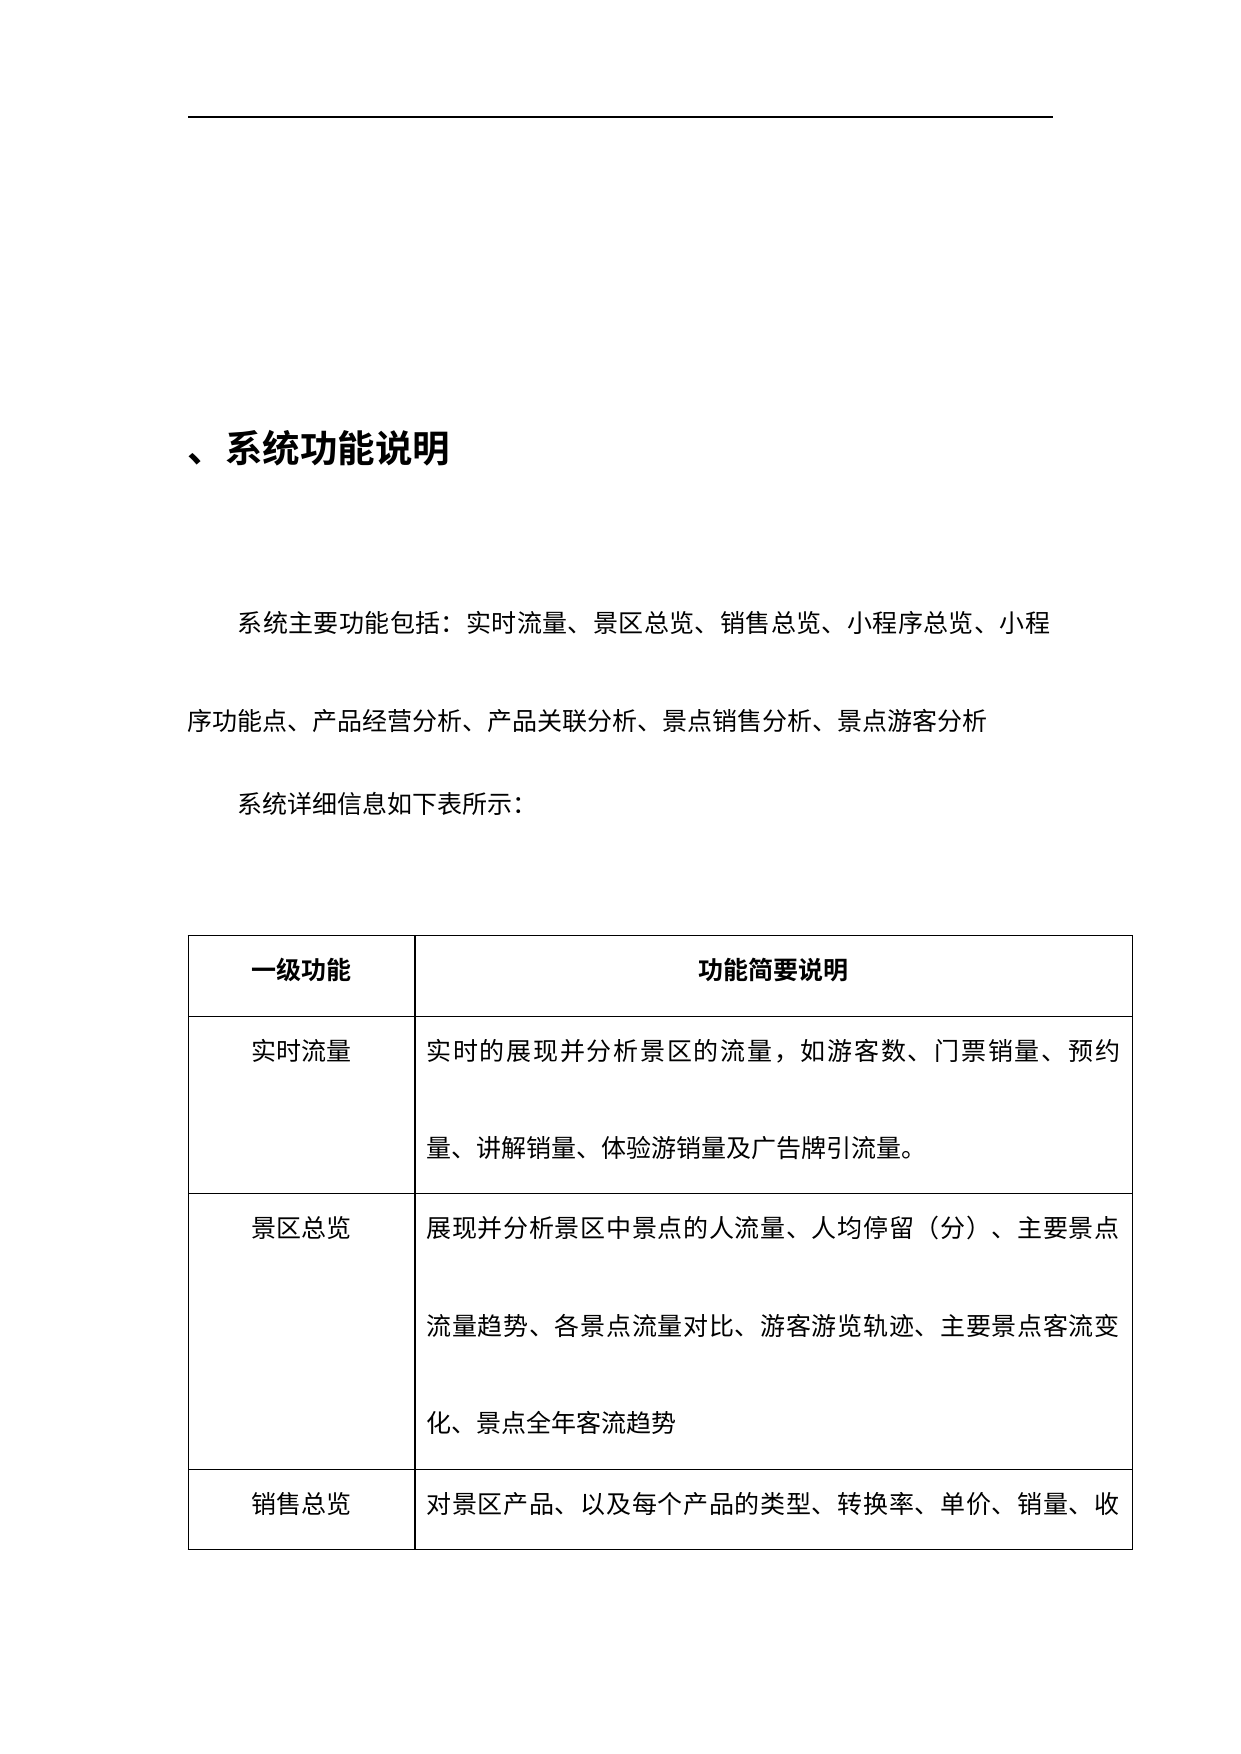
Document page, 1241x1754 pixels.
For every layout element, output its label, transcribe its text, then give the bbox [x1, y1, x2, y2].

table_header 功能简要说明 [416, 936, 1132, 1016]
subtitle 、系统功能说明 [187, 414, 1053, 479]
table_header 一级功能 [189, 936, 414, 1016]
table_cell 展现并分析景区中景点的人流量、人均停留（分）、主要景点流量趋势、各景点流量对比、游客游览轨迹、主要景点客流变化、景点全年客流趋势 [416, 1194, 1132, 1469]
table_cell 销售总览 [189, 1470, 414, 1549]
table_cell 实时流量 [189, 1017, 414, 1193]
text 系统详细信息如下表所示： [187, 770, 1053, 835]
text 系统主要功能包括：实时流量、景区总览、销售总览、小程序总览、小程序功能点、产品经营分析、产品关联分析、景点销售分析、景点游客分析 [187, 589, 1053, 752]
table_cell 实时的展现并分析景区的流量，如游客数、门票销量、预约量、讲解销量、体验游销量及广告牌引流量。 [416, 1017, 1132, 1193]
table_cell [416, 1470, 1132, 1549]
table_cell 景区总览 [189, 1194, 414, 1469]
